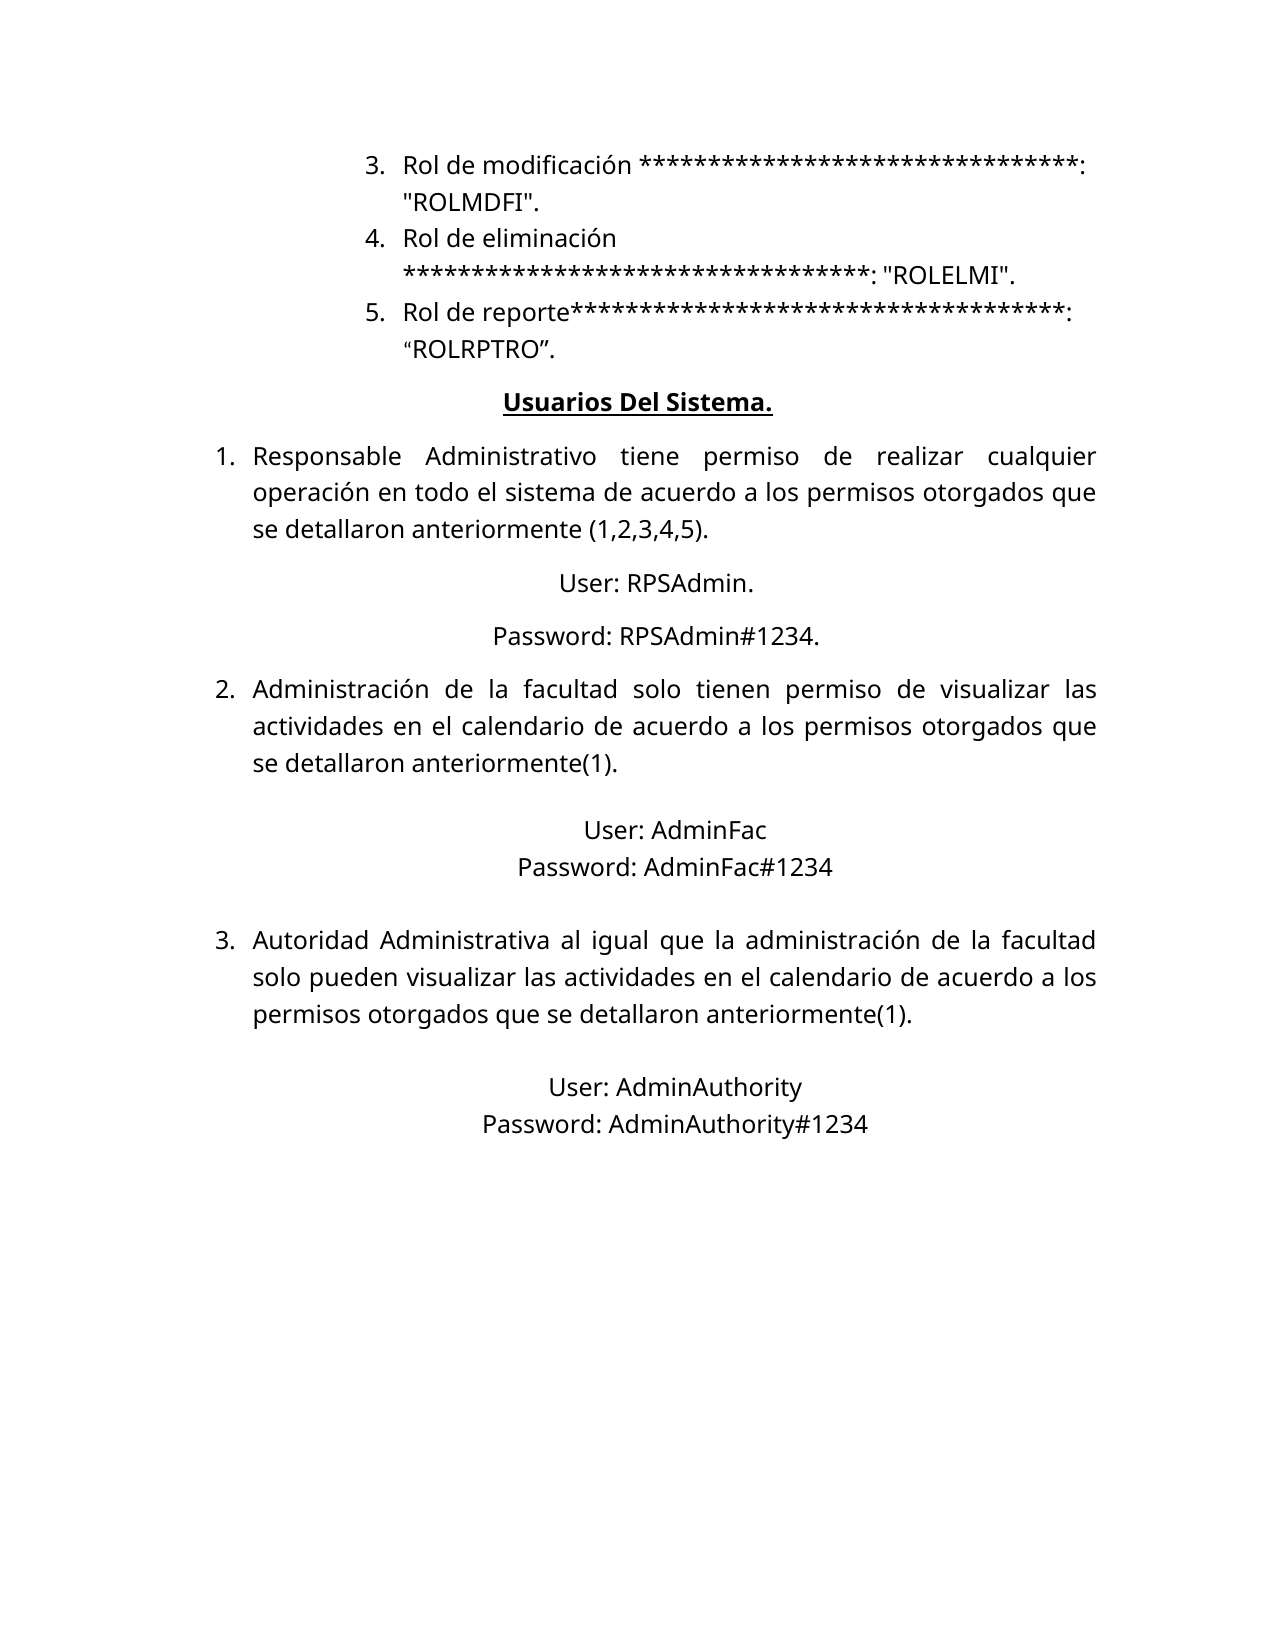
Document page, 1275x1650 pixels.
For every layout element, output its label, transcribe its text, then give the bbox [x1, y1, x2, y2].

text Password: RPSAdmin#1234. [177, 619, 1098, 653]
list User: AdminAuthority [252, 1070, 1098, 1104]
list Autoridad Administrativa al igual que la administración de la facultad solo pueden visualizar las actividades en el calendario de acuerdo a los permisos otorgados que se detallaron anteriormente(1). [215, 923, 1098, 1031]
list Rol de modificación ********************************: "ROLMDFI". [365, 148, 1098, 218]
list Password: AdminAuthority#1234 [252, 1107, 1098, 1141]
list Responsable Administrativo tiene permiso de realizar cualquier operación en todo el sistema de acuerdo a los permisos otorgados que se detallaron anteriormente (1,2,3,4,5). [215, 438, 1098, 546]
list Rol de eliminación **********************************: "ROLELMI". [365, 221, 1098, 292]
list Administración de la facultad solo tienen permiso de visualizar las actividades en el calendario de acuerdo a los permisos otorgados que se detallaron anteriormente(1). [215, 672, 1098, 780]
list Rol de reporte************************************: “ROLRPTRO”. [365, 295, 1098, 366]
list User: AdminFac [252, 813, 1098, 847]
text Usuarios Del Sistema. [177, 385, 1098, 419]
list Password: AdminFac#1234 [252, 849, 1098, 883]
text User: RPSAdmin. [177, 565, 1098, 599]
